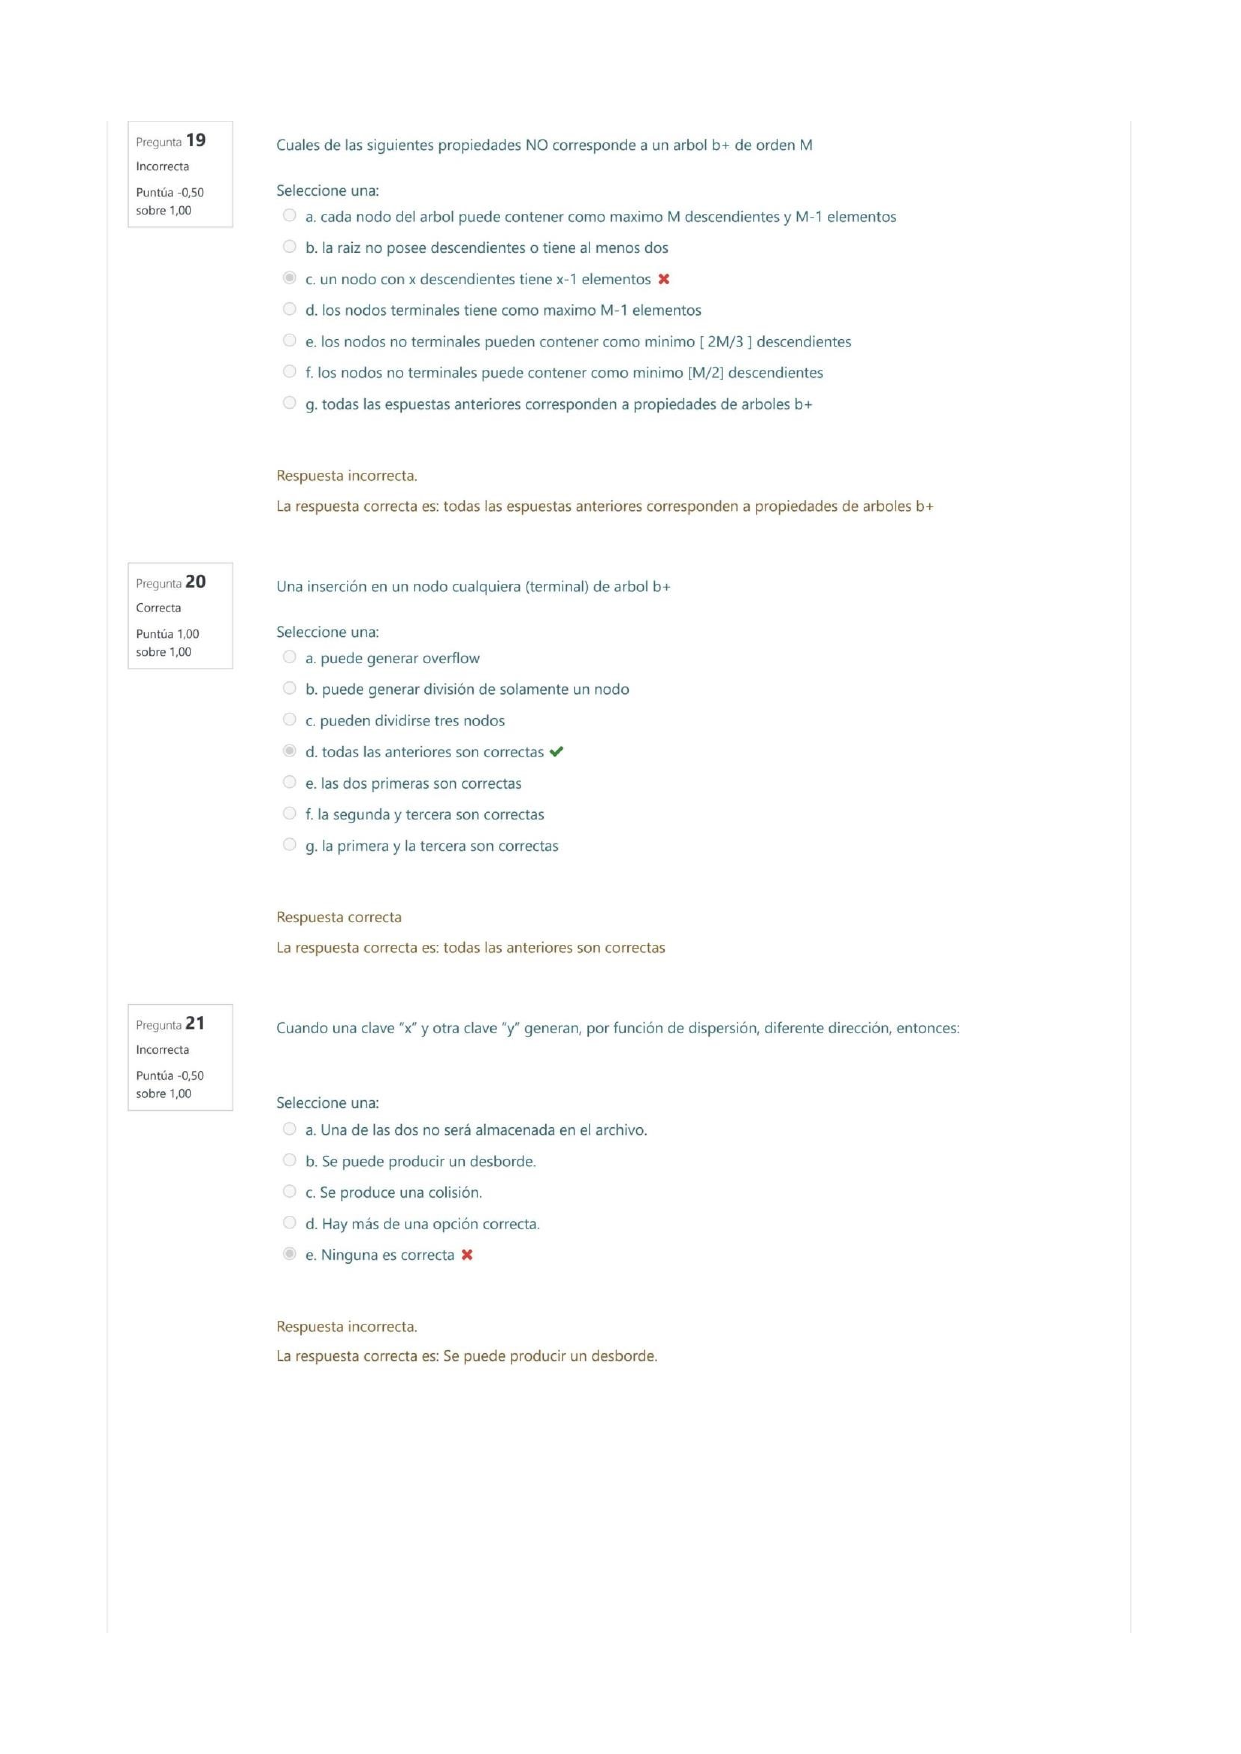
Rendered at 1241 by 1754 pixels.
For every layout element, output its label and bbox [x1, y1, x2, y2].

picture [106, 121, 1134, 1633]
